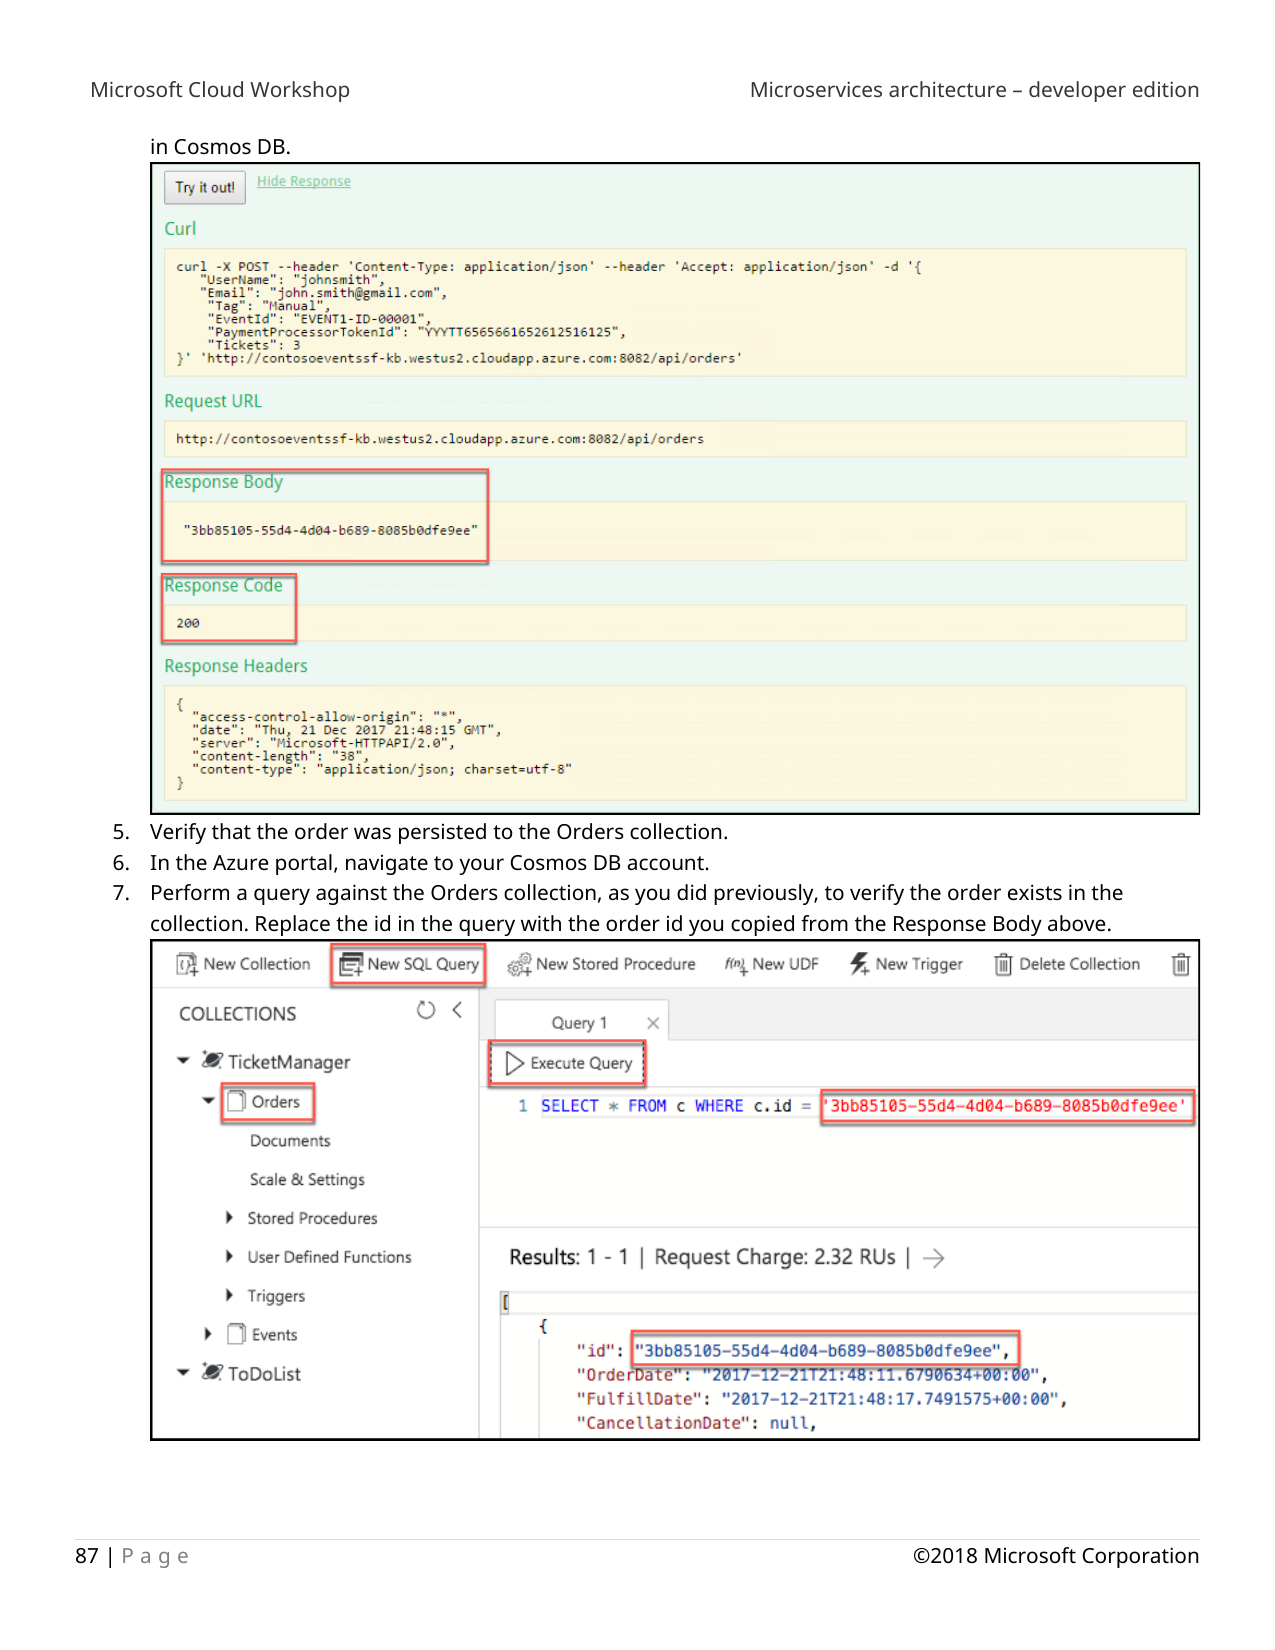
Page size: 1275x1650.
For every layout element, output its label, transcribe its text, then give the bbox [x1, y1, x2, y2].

list Verify that the order was persisted to the Orders collection. [112, 817, 1200, 846]
list In the Azure portal, navigate to your Cosmos DB account. [112, 848, 1200, 876]
picture [150, 939, 1200, 1441]
picture [150, 162, 1200, 815]
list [112, 132, 1200, 815]
